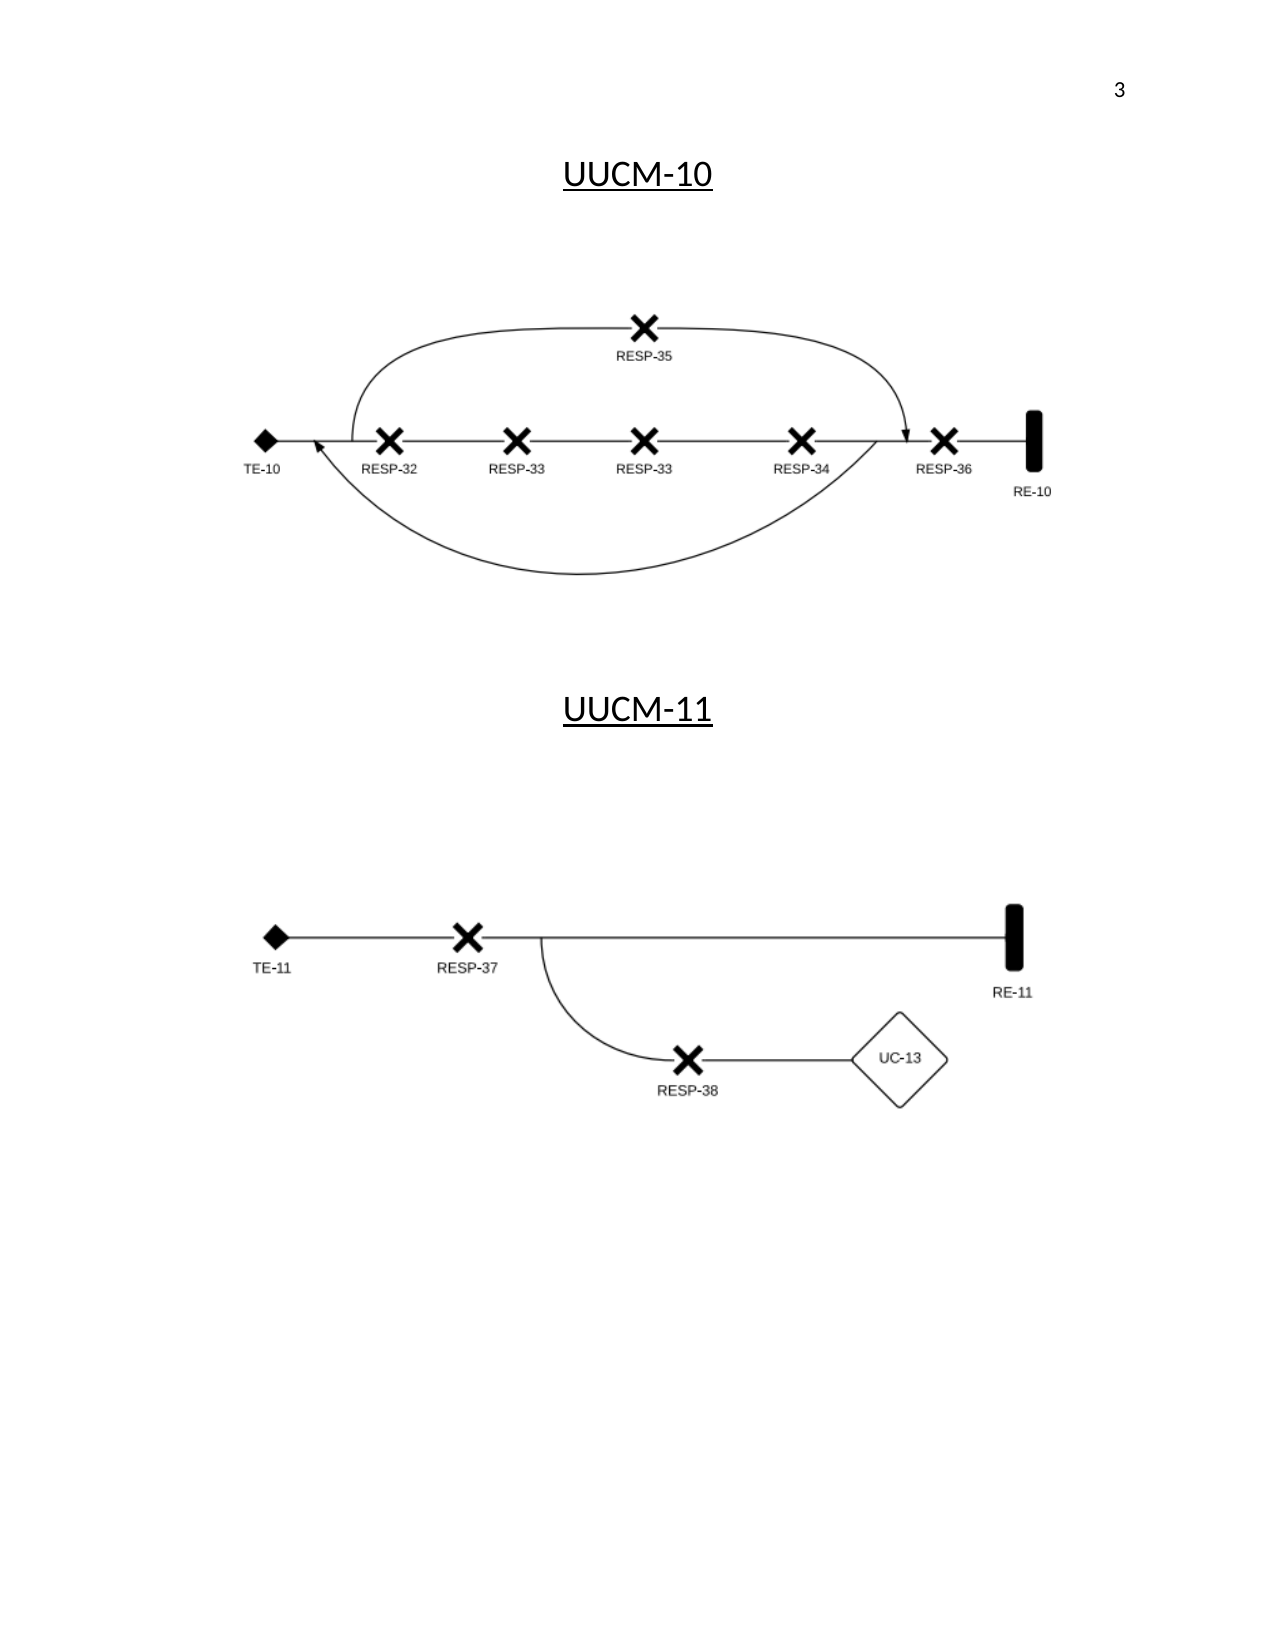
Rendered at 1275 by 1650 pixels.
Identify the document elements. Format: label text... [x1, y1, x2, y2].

text UUCM-11 [150, 685, 1125, 731]
text UUCM-10 [150, 150, 1125, 196]
